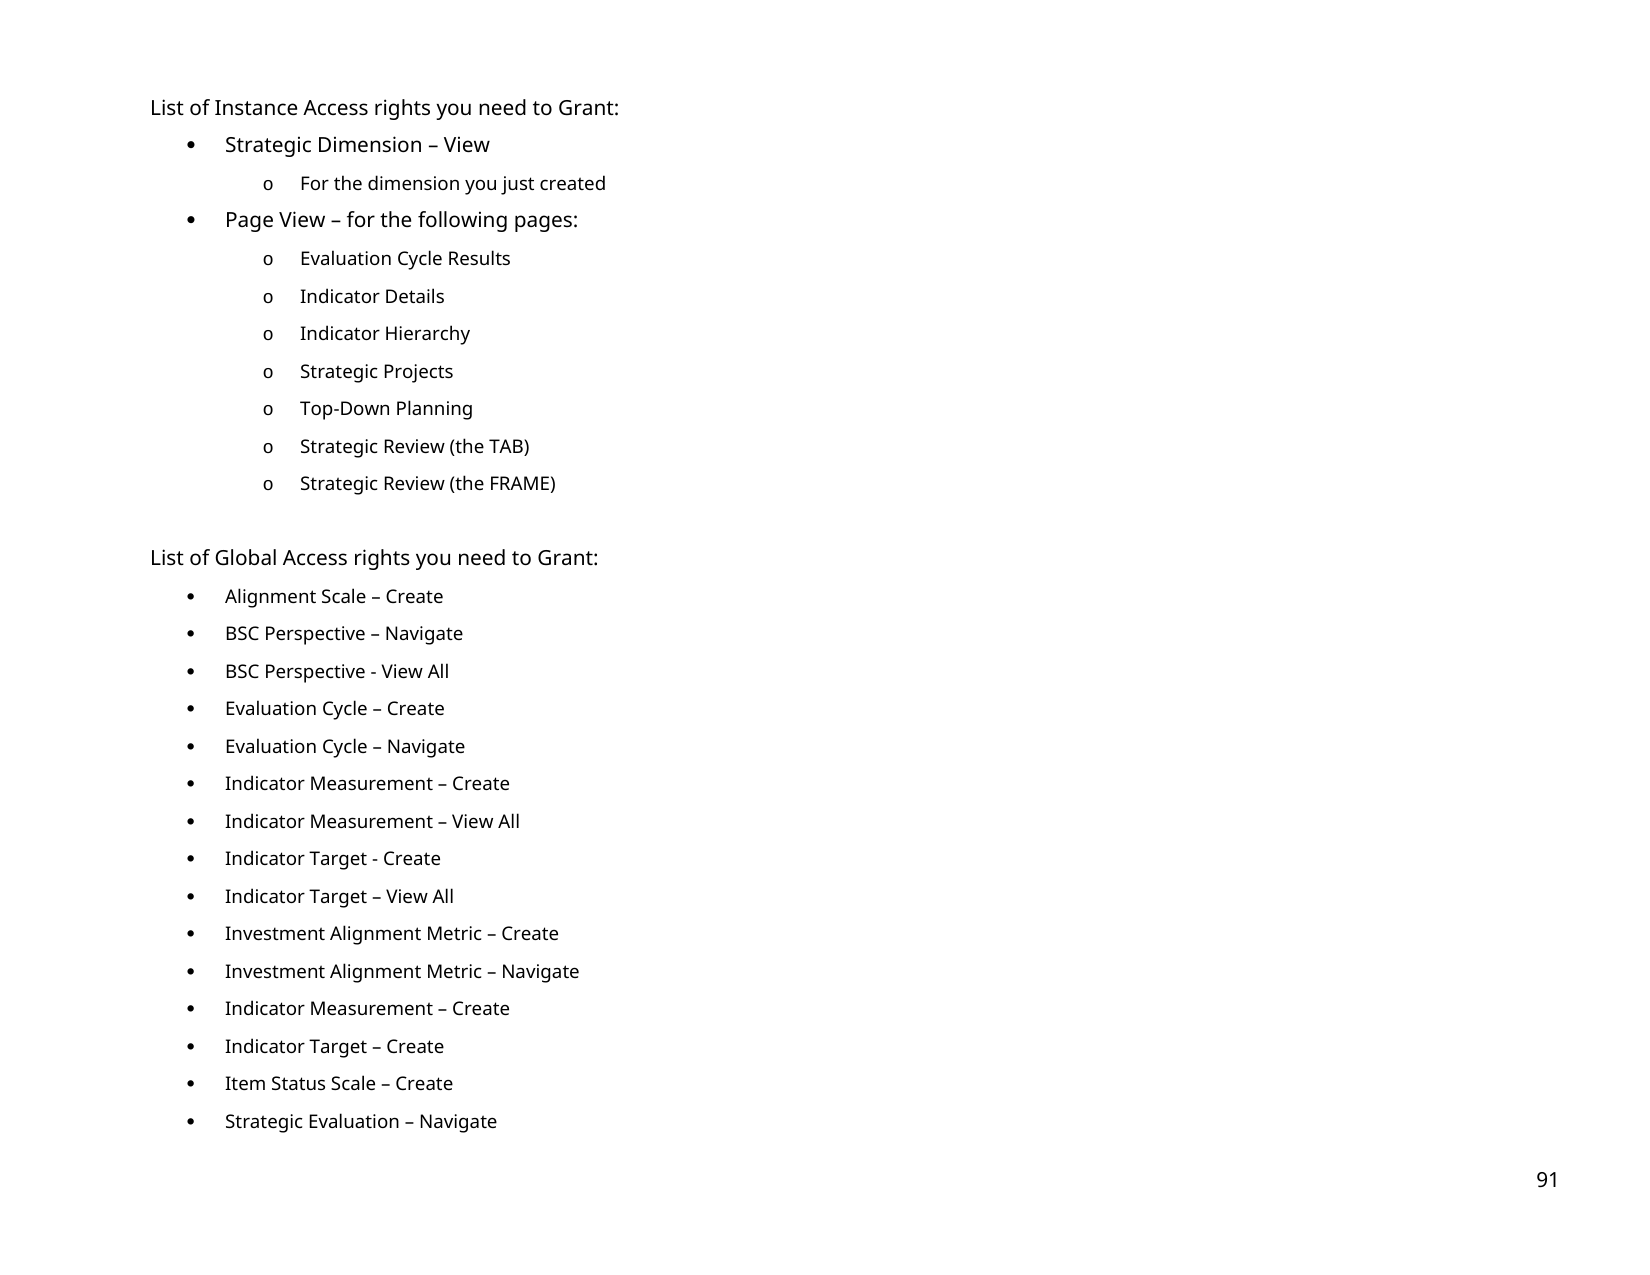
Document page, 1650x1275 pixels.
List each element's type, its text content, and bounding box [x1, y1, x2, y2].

list Strategic Review (the FRAME) [262, 465, 1560, 496]
list Investment Alignment Metric – Navigate [187, 952, 1560, 984]
list Page View – for the following pages: [187, 202, 1560, 234]
list Strategic Projects [262, 352, 1560, 384]
list BSC Perspective - View All [187, 652, 1560, 684]
list Item Status Scale – Create [187, 1065, 1560, 1096]
text List of Instance Access rights you need to Grant: [150, 90, 1560, 121]
list Alignment Scale – Create [187, 577, 1560, 609]
list Indicator Target – View All [187, 877, 1560, 909]
list Indicator Hierarchy [262, 315, 1560, 346]
list Investment Alignment Metric – Create [187, 915, 1560, 946]
list Evaluation Cycle Results [262, 240, 1560, 271]
list Evaluation Cycle – Navigate [187, 727, 1560, 759]
list Indicator Measurement – Create [187, 765, 1560, 796]
list Indicator Measurement – Create [187, 990, 1560, 1021]
list Strategic Review (the TAB) [262, 427, 1560, 459]
list Indicator Details [262, 277, 1560, 309]
list Indicator Measurement – View All [187, 802, 1560, 834]
list Indicator Target - Create [187, 840, 1560, 871]
list For the dimension you just created [262, 165, 1560, 196]
list Strategic Evaluation – Navigate [187, 1102, 1560, 1134]
list BSC Perspective – Navigate [187, 615, 1560, 646]
list Indicator Target – Create [187, 1027, 1560, 1059]
list Strategic Dimension – View [187, 127, 1560, 159]
list Top-Down Planning [262, 390, 1560, 421]
list Evaluation Cycle – Create [187, 690, 1560, 721]
text List of Global Access rights you need to Grant: [150, 540, 1560, 571]
